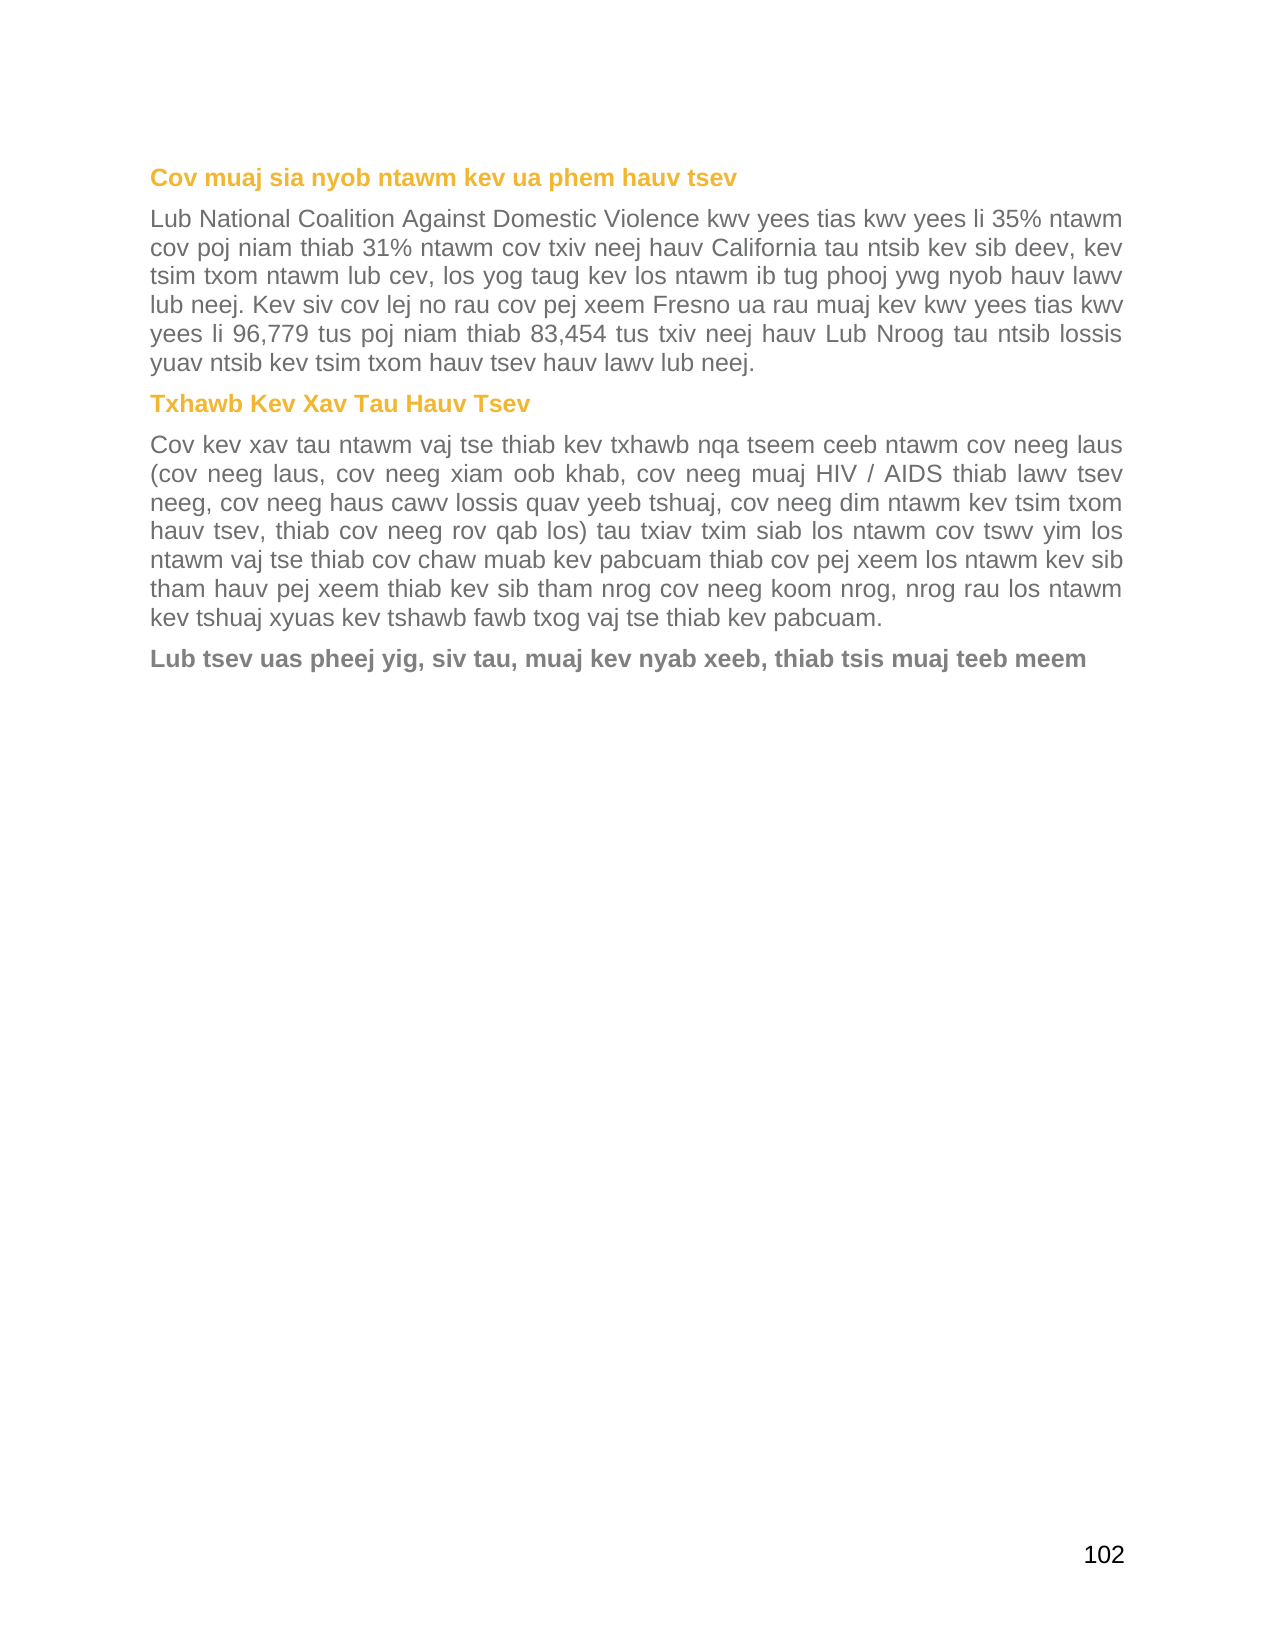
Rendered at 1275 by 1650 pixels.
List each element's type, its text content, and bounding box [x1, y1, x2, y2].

text Cov muaj sia nyob ntawm kev ua phem hauv tsev [150, 162, 1125, 191]
text Cov kev xav tau ntawm vaj tse thiab kev txhawb nqa tseem ceeb ntawm cov neeg laus (cov neeg laus, cov neeg xiam oob khab, cov neeg muaj HIV / AIDS thiab lawv tsev neeg, cov neeg haus cawv lossis quav yeeb tshuaj, cov neeg dim ntawm kev tsim txom hauv tsev, thiab cov neeg rov qab los) tau txiav txim siab los ntawm cov tswv yim los ntawm vaj tse thiab cov chaw muab kev pabcuam thiab cov pej xeem los ntawm kev sib tham hauv pej xeem thiab kev sib tham nrog cov neeg koom nrog, nrog rau los ntawm kev tshuaj xyuas kev tshawb fawb txog vaj tse thiab kev pabcuam. [150, 430, 1125, 631]
text Txhawb Kev Xav Tau Hauv Tsev [150, 389, 1125, 417]
text Lub National Coalition Against Domestic Violence kwv yees tias kwv yees li 35% ntawm cov poj niam thiab 31% ntawm cov txiv neej hauv California tau ntsib kev sib deev, kev tsim txom ntawm lub cev, los yog taug kev los ntawm ib tug phooj ywg nyob hauv lawv lub neej. Kev siv cov lej no rau cov pej xeem Fresno ua rau muaj kev kwv yees tias kwv yees li 96,779 tus poj niam thiab 83,454 tus txiv neej hauv Lub Nroog tau ntsib lossis yuav ntsib kev tsim txom hauv tsev hauv lawv lub neej. [150, 204, 1125, 376]
text Lub tsev uas pheej yig, siv tau, muaj kev nyab xeeb, thiab tsis muaj teeb meem [150, 644, 1125, 672]
